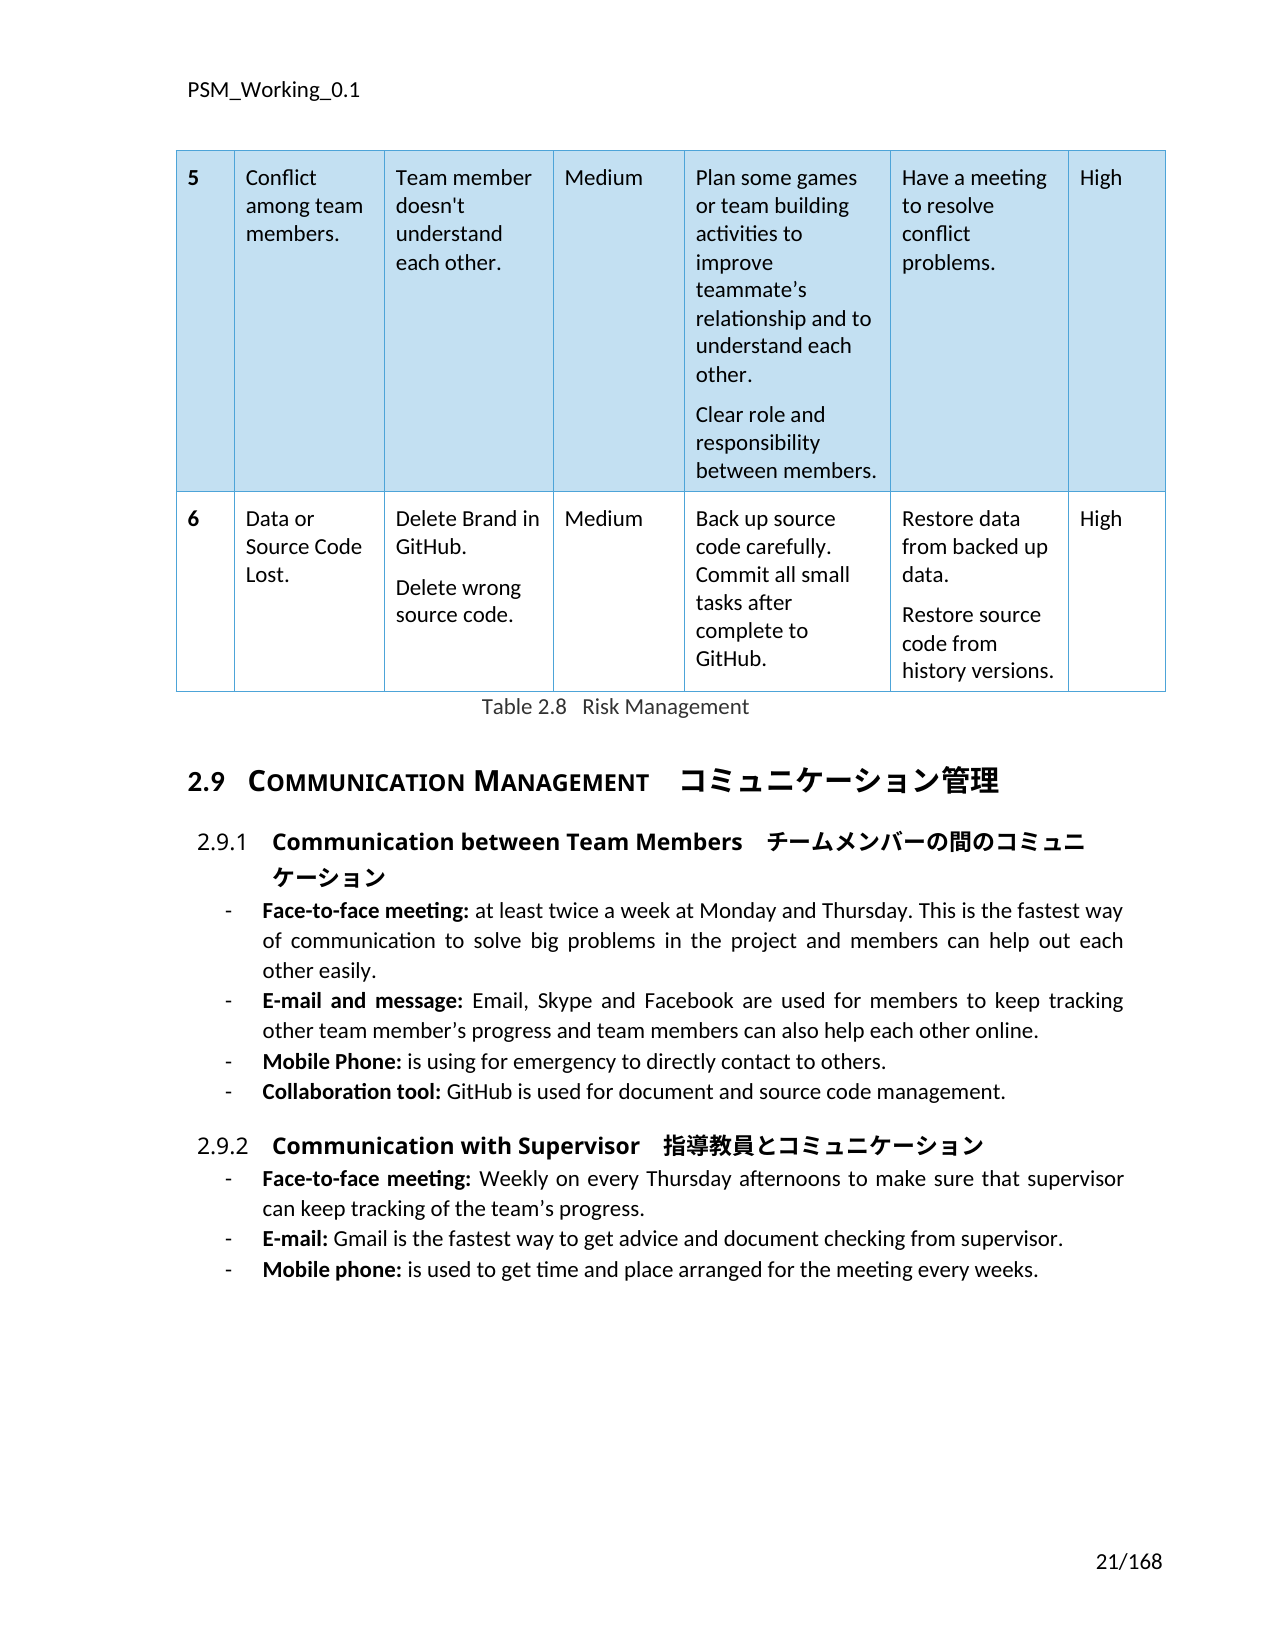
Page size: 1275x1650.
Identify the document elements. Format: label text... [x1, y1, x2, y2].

list Mobile Phone: is using for emergency to directly contact to others. [225, 1047, 1125, 1075]
table_cell 6 [177, 492, 234, 691]
table_cell Plan some games or team building activities to improve teammate’s relationship and to understand each other. Clear role and responsibility between members. [685, 151, 890, 491]
list E-mail and message: Email, Skype and Facebook are used for members to keep tracking other team member’s progress and team members can also help each other online. [225, 986, 1125, 1045]
table_cell High [1069, 151, 1165, 491]
subtitle Communication with Supervisor 指導教員とコミュニケーション [197, 1128, 1125, 1161]
table_cell High [1069, 492, 1165, 691]
table_cell Data or Source Code Lost. [235, 492, 384, 691]
table_cell Team member doesn't understand each other. [385, 151, 553, 491]
table_cell Delete Brand in GitHub. Delete wrong source code. [385, 492, 553, 691]
table_cell Conflict among team members. [235, 151, 384, 491]
list Mobile phone: is used to get time and place arranged for the meeting every weeks. [225, 1255, 1125, 1283]
table_cell Medium [554, 151, 684, 491]
list Face-to-face meeting: at least twice a week at Monday and Thursday. This is the fastest way of communication to solve big problems in the project and members can help out each other easily. [225, 896, 1125, 984]
table_cell Have a meeting to resolve conflict problems. [891, 151, 1068, 491]
list E-mail: Gmail is the fastest way to get advice and document checking from supervisor. [225, 1224, 1125, 1252]
subtitle Communication Management コミュニケーション管理 [187, 757, 1125, 800]
table_cell Medium [554, 492, 684, 691]
list Face-to-face meeting: Weekly on every Thursday afternoons to make sure that supervisor can keep tracking of the team’s progress. [225, 1164, 1125, 1222]
table_cell 5 [177, 151, 234, 491]
text Table 2.8 Risk Management [187, 692, 1125, 720]
table_cell Back up source code carefully. Commit all small tasks after complete to GitHub. [685, 492, 890, 691]
table_cell Restore data from backed up data. Restore source code from history versions. [891, 492, 1068, 691]
list Collaboration tool: GitHub is used for document and source code management. [225, 1077, 1125, 1105]
subtitle Communication between Team Members チームメンバーの間のコミュニケーション [197, 824, 1125, 893]
